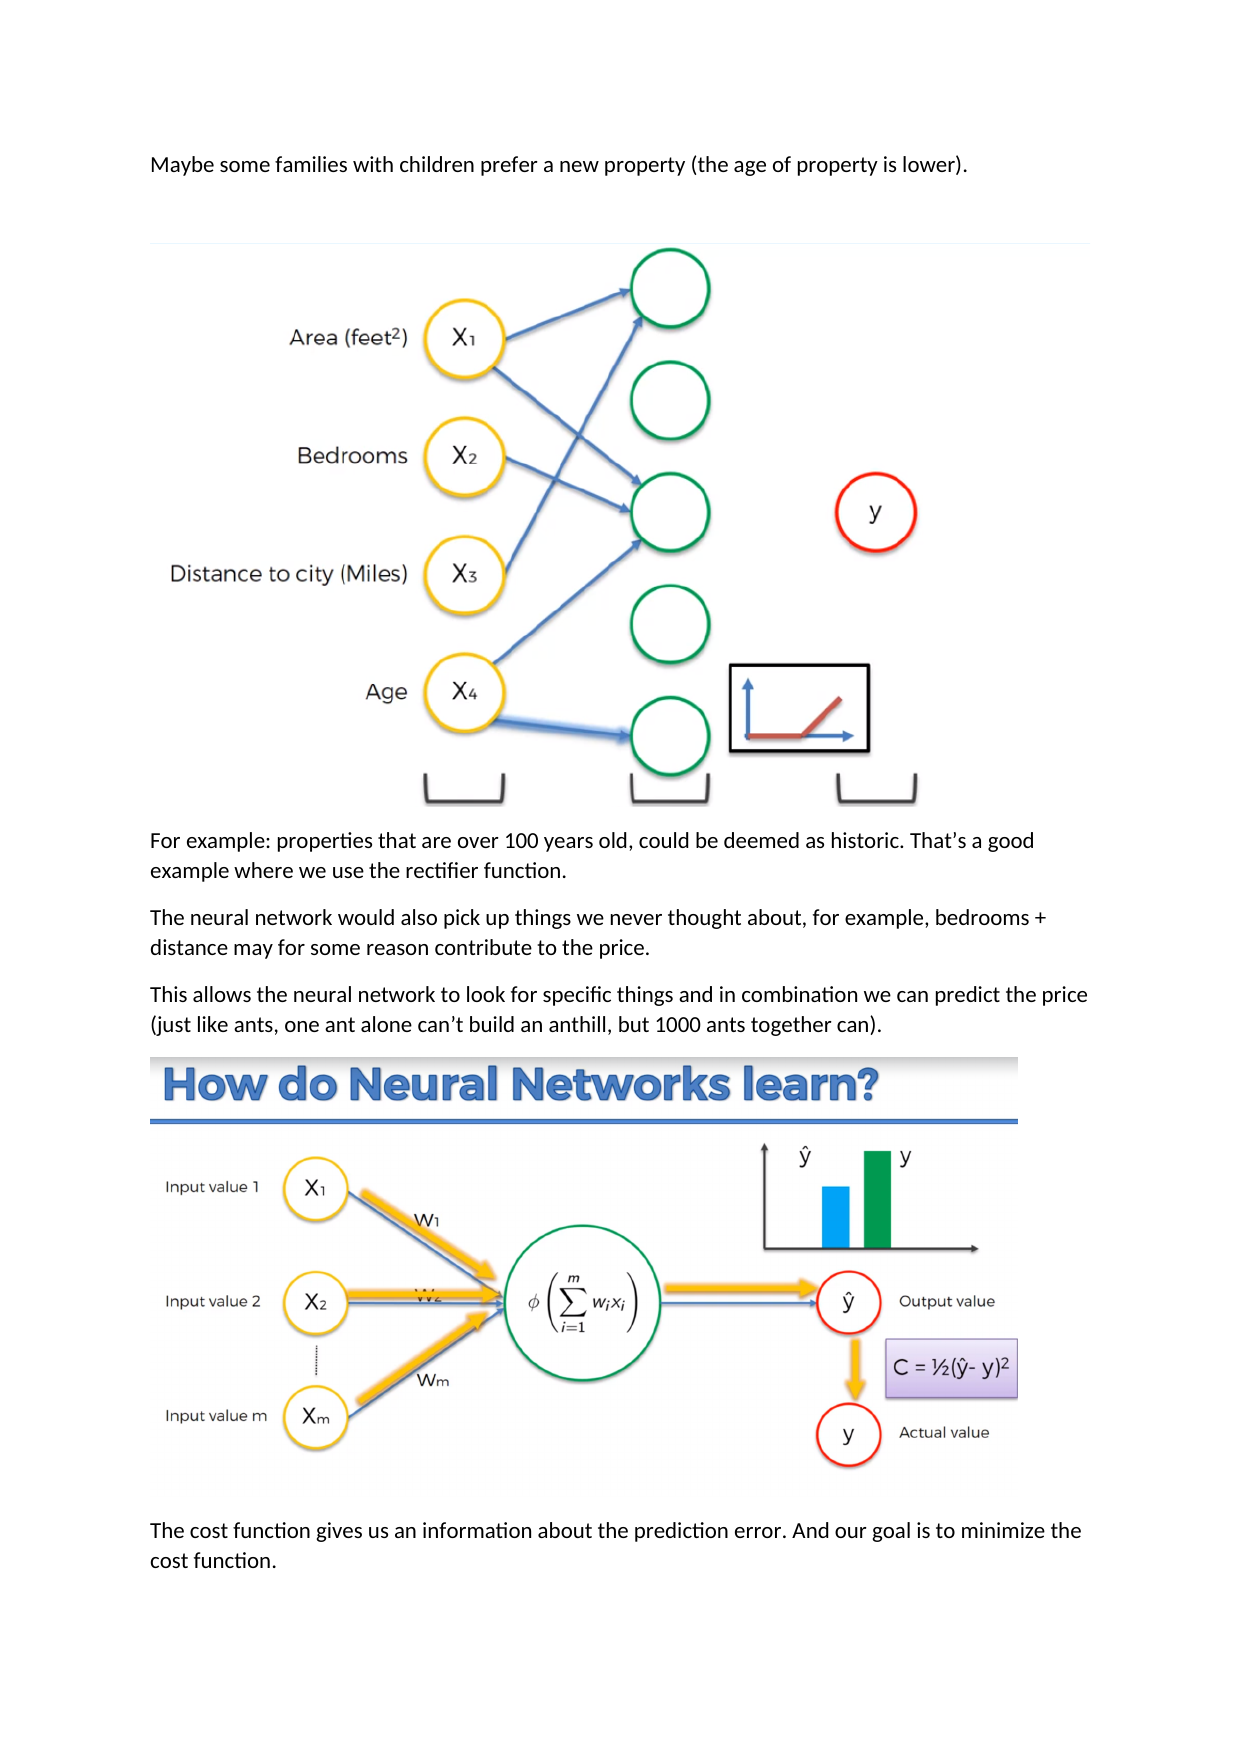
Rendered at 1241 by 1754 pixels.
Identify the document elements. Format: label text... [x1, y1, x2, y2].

text The neural network would also pick up things we never thought about, for example, bedrooms + distance may for some reason contribute to the price. [150, 903, 1090, 961]
text The cost function gives us an information about the prediction error. And our goal is to minimize the cost function. [150, 1516, 1090, 1574]
text This allows the neural network to look for specific things and in combination we can predict the price (just like ants, one ant alone can’t build an anthill, but 1000 ants together can). [150, 980, 1090, 1038]
picture [150, 1057, 1018, 1497]
text For example: properties that are over 100 years old, could be deemed as historic. That’s a good example where we use the rectifier function. [150, 826, 1090, 884]
text Maybe some families with children prefer a new property (the age of property is lower). [150, 150, 1090, 178]
picture [150, 243, 1091, 807]
